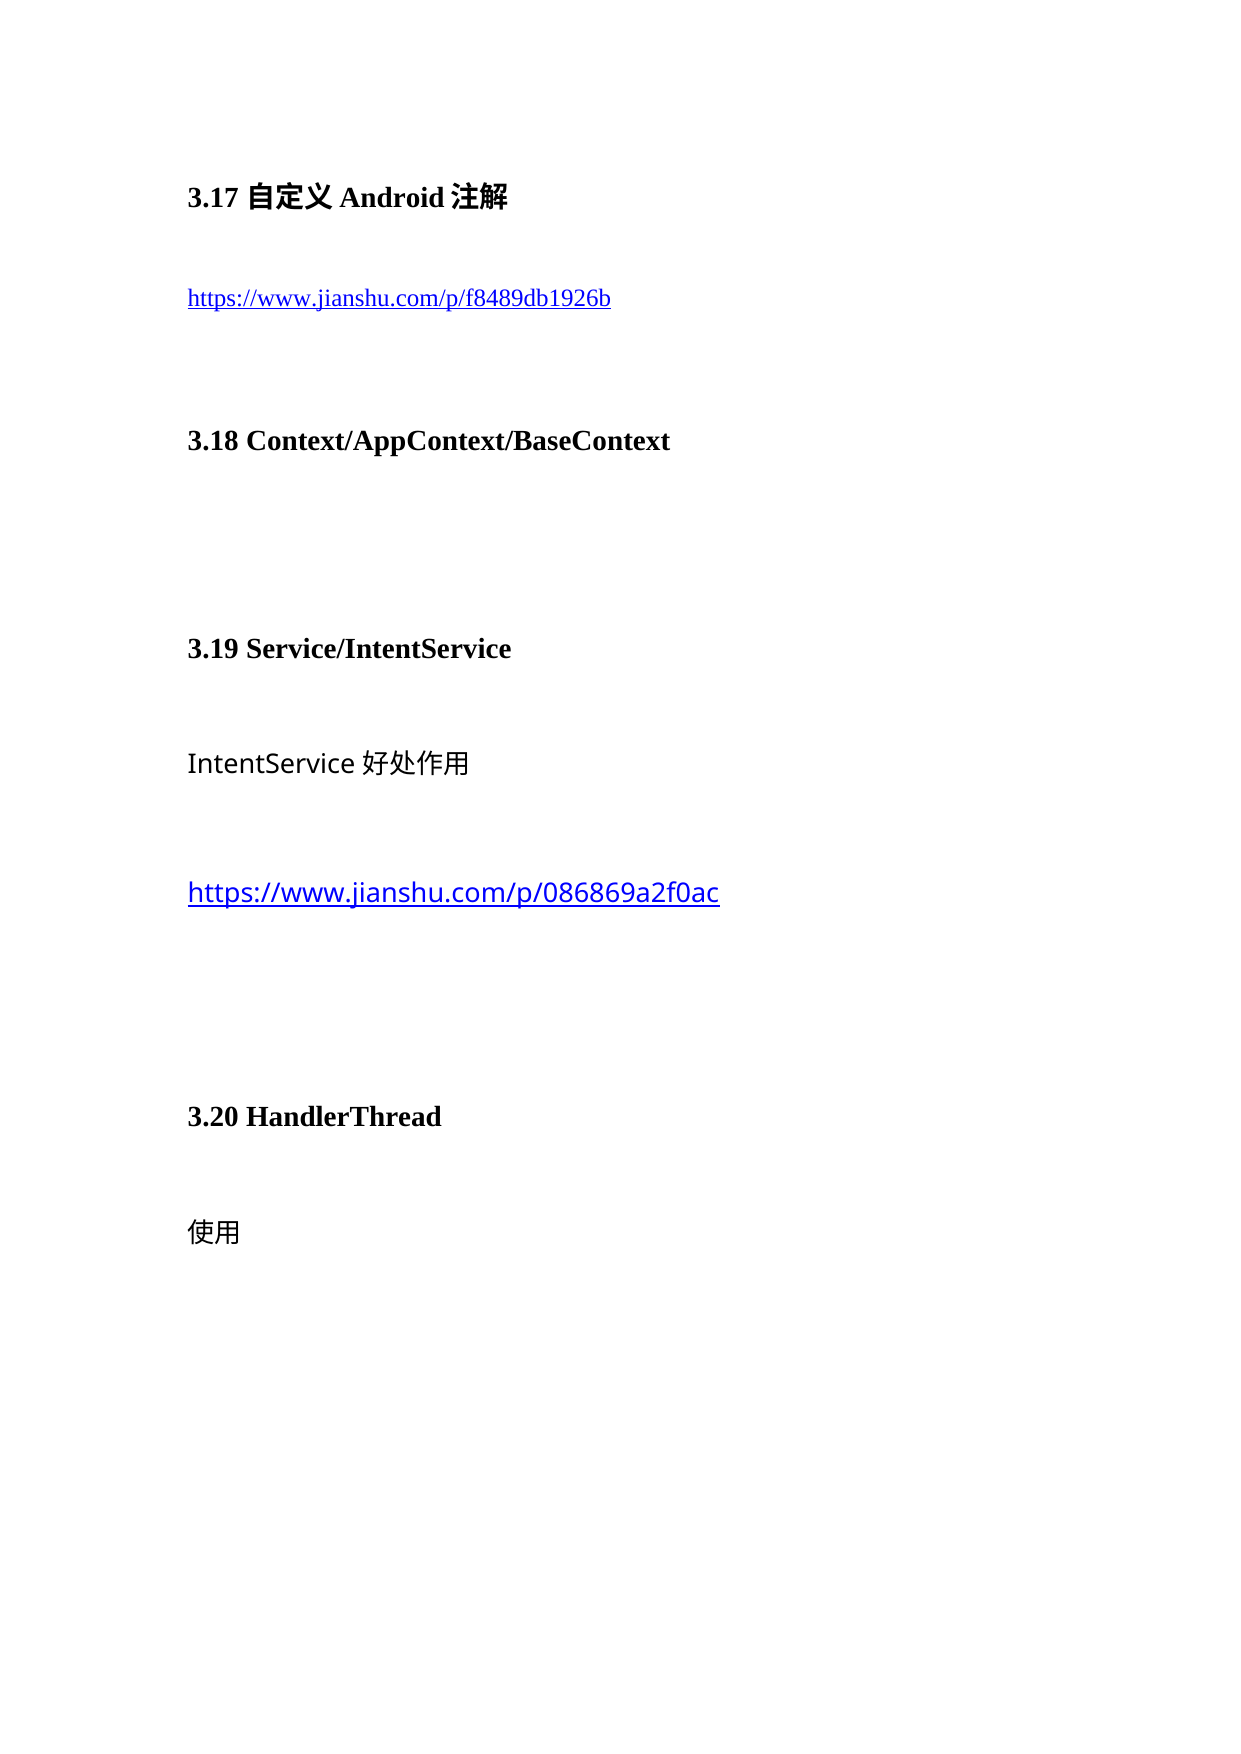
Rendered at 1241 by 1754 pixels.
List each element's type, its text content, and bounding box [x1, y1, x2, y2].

subtitle 3.19 Service/IntentService [187, 616, 1053, 681]
subtitle 3.18 Context/AppContext/BaseContext [187, 407, 1053, 472]
text https://www.jianshu.com/p/086869a2f0ac [187, 859, 1053, 924]
subtitle 3.20 HandlerThread [187, 1084, 1053, 1149]
text IntentService 好处作用 [187, 729, 1053, 794]
text https://www.jianshu.com/p/f8489db1926b [187, 281, 1053, 313]
text 使用 [187, 1198, 1053, 1263]
subtitle 3.17 自定义Android注解 [187, 162, 1053, 227]
